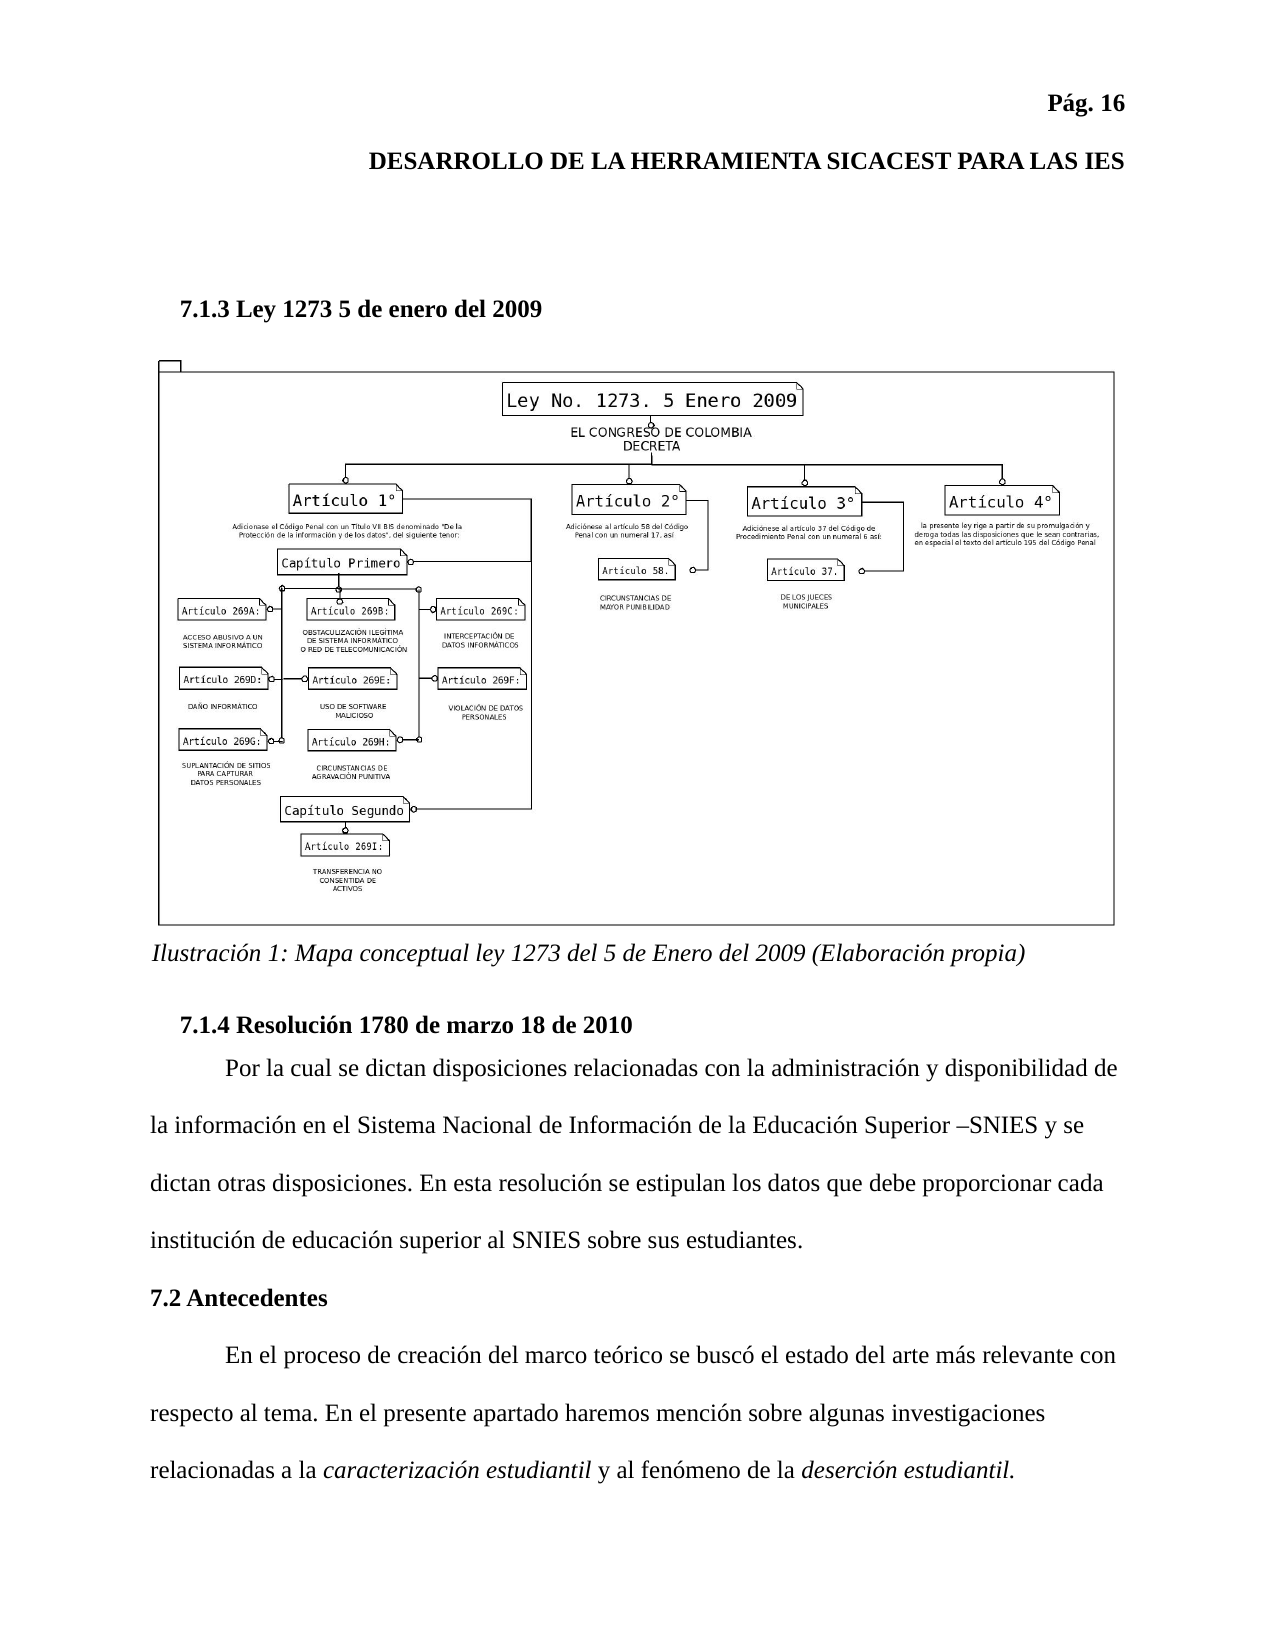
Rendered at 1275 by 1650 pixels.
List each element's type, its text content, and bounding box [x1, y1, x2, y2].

subtitle 7.2 Antecedentes [150, 1283, 1125, 1312]
text Por la cual se dictan disposiciones relacionadas con la administración y disponibilidad de la información en el Sistema Nacional de Información de la Educación Superior –SNIES y se dictan otras disposiciones. En esta resolución se estipulan los datos que debe proporcionar cada institución de educación superior al SNIES sobre sus estudiantes. [150, 1053, 1125, 1254]
picture [158, 360, 1115, 926]
subtitle 7.1.3 Ley 1273 5 de enero del 2009 [150, 294, 1125, 323]
text En el proceso de creación del marco teórico se buscó el estado del arte más relevante con respecto al tema. En el presente apartado haremos mención sobre algunas investigaciones relacionadas a la caracterización estudiantil y al fenómeno de la deserción estudiantil. [150, 1341, 1125, 1484]
